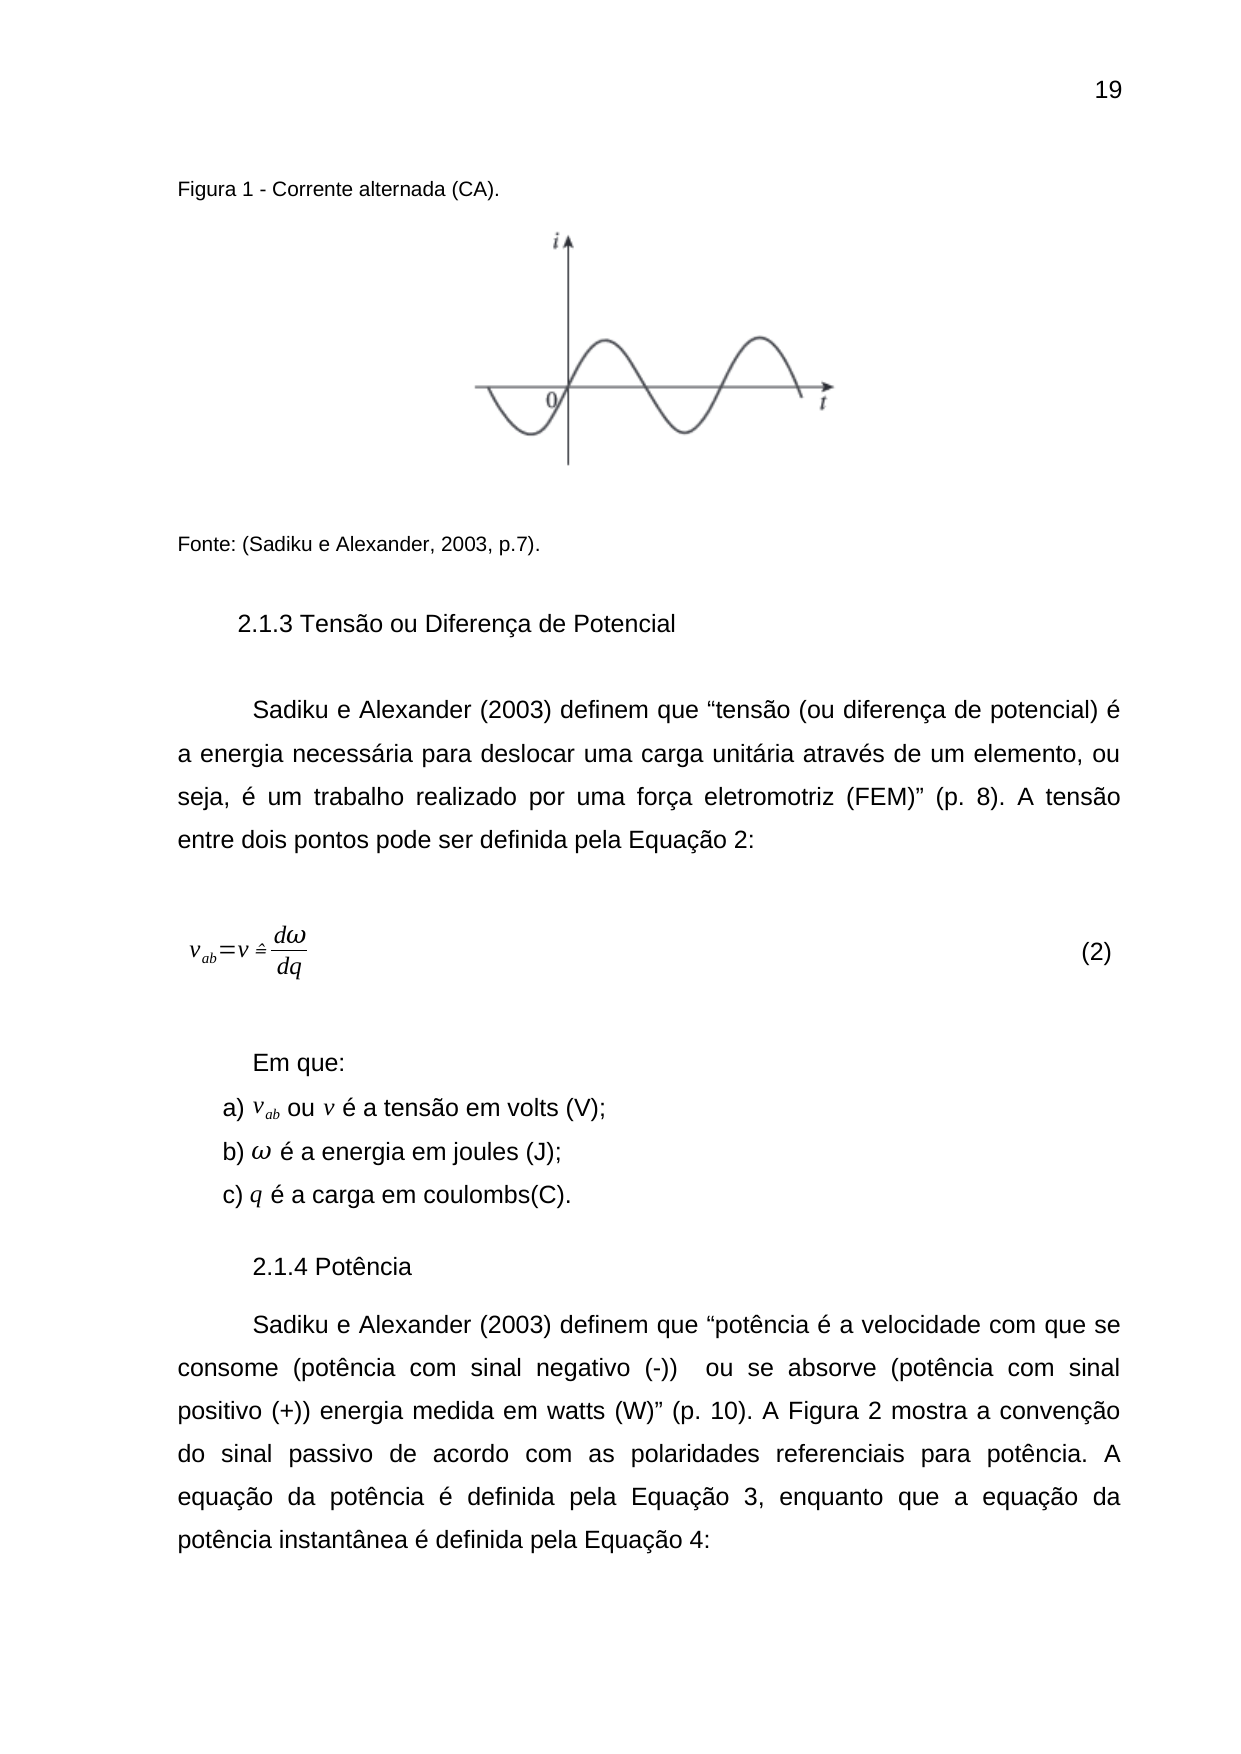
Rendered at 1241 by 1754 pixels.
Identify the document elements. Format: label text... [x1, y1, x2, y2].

list a) ou é a tensão em volts (V); [177, 1091, 1122, 1123]
text Em que: [177, 1048, 1122, 1077]
subtitle Figura 1 - Corrente alternada (CA). [177, 177, 1122, 201]
list b) é a energia em joules (J); [177, 1137, 1122, 1166]
list c) é a carga em coulombs(C). [177, 1180, 1122, 1209]
text Fonte: (Sadiku e Alexander, 2003, p.7). [177, 531, 1122, 555]
subtitle 2.1.3 Tensão ou Diferença de Potencial [177, 609, 1122, 638]
text Sadiku e Alexander (2003) definem que “potência é a velocidade com que se consome (potência com sinal negativo (-)) ou se absorve (potência com sinal positivo (+)) energia medida em watts (W)” (p. 10). A Figura 2 mostra a convenção do sinal passivo de acordo com as polaridades referenciais para potência. A equação da potência é definida pela Equação 3, enquanto que a equação da potência instantânea é definida pela Equação 4: [177, 1309, 1122, 1554]
text Sadiku e Alexander (2003) definem que “tensão (ou diferença de potencial) é a energia necessária para deslocar uma carga unitária através de um elemento, ou seja, é um trabalho realizado por uma força eletromotriz (FEM)” (p. 8). A tensão entre dois pontos pode ser definida pela Equação 2: [177, 695, 1122, 853]
subtitle 2.1.4 Potência [177, 1252, 1122, 1281]
picture [458, 226, 842, 478]
